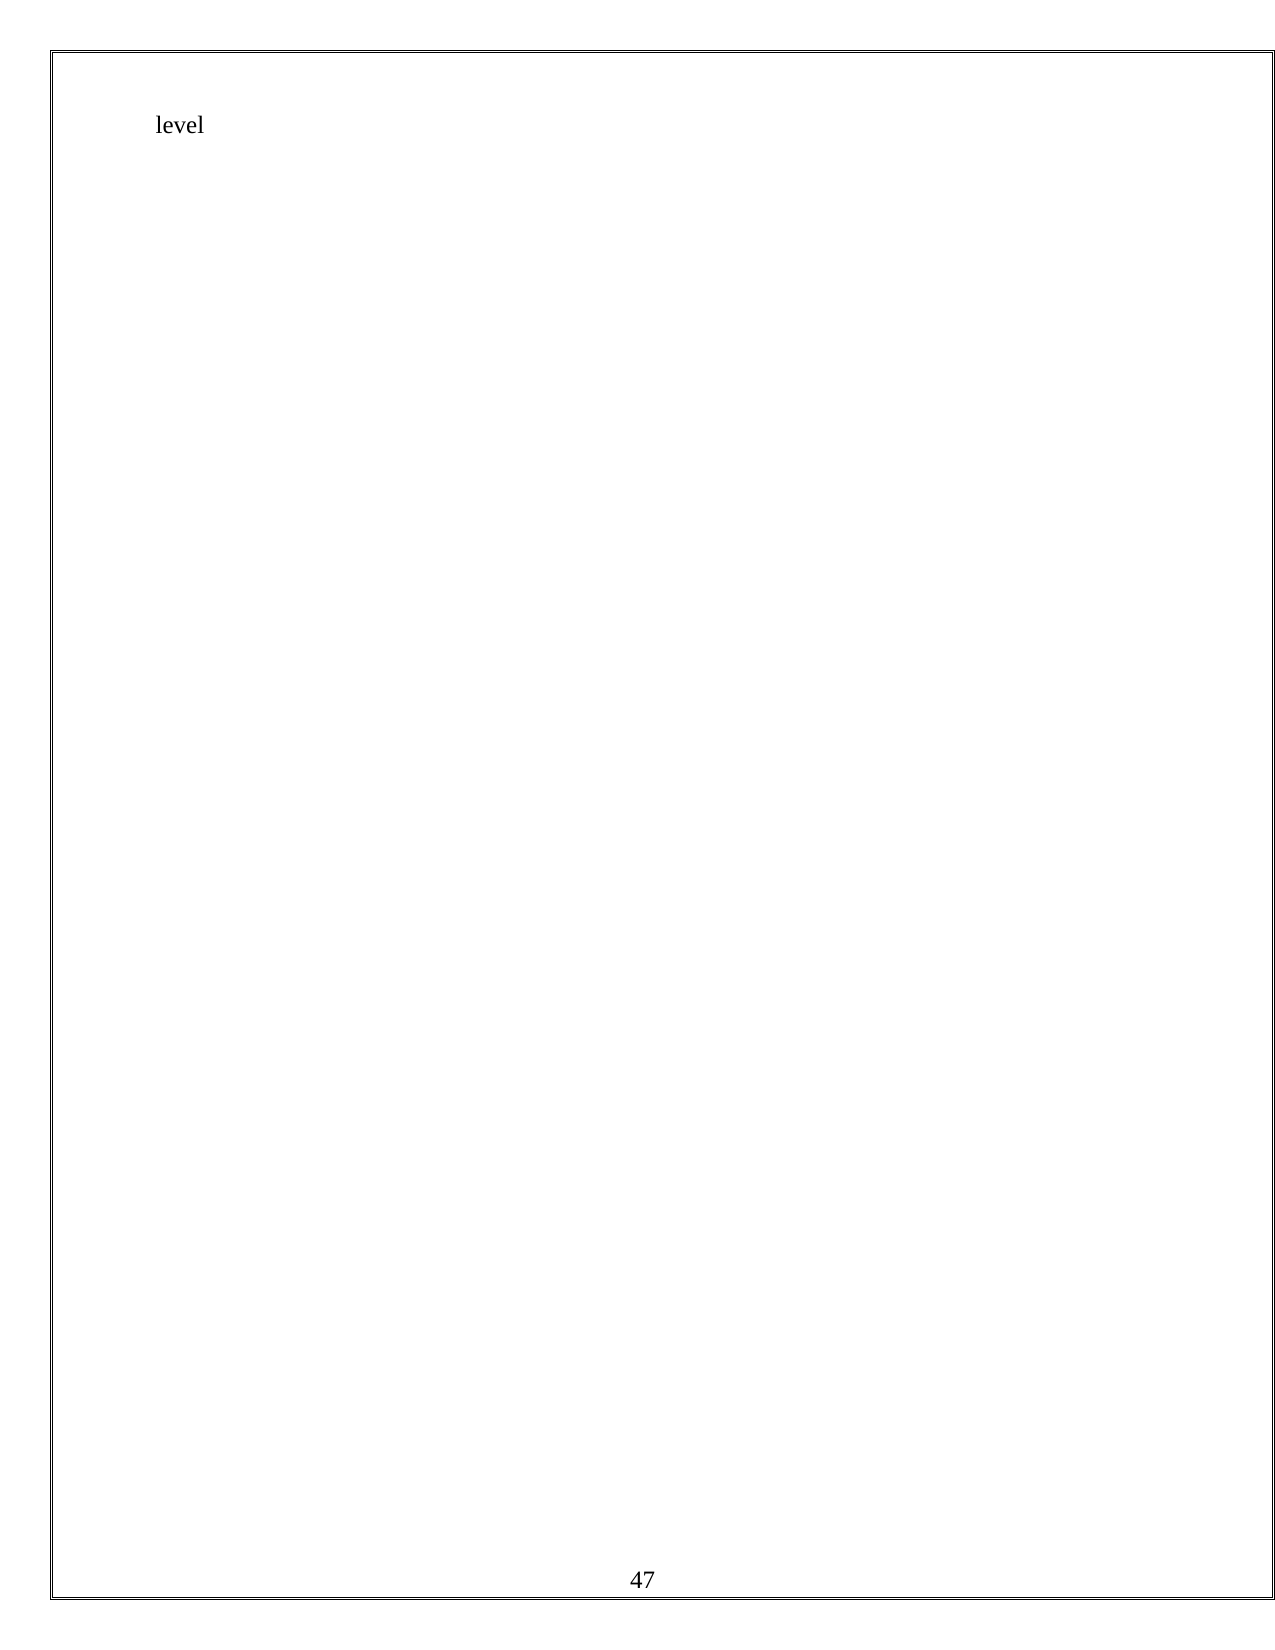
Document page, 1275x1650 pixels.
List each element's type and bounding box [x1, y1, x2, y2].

text [155, 110, 1125, 139]
